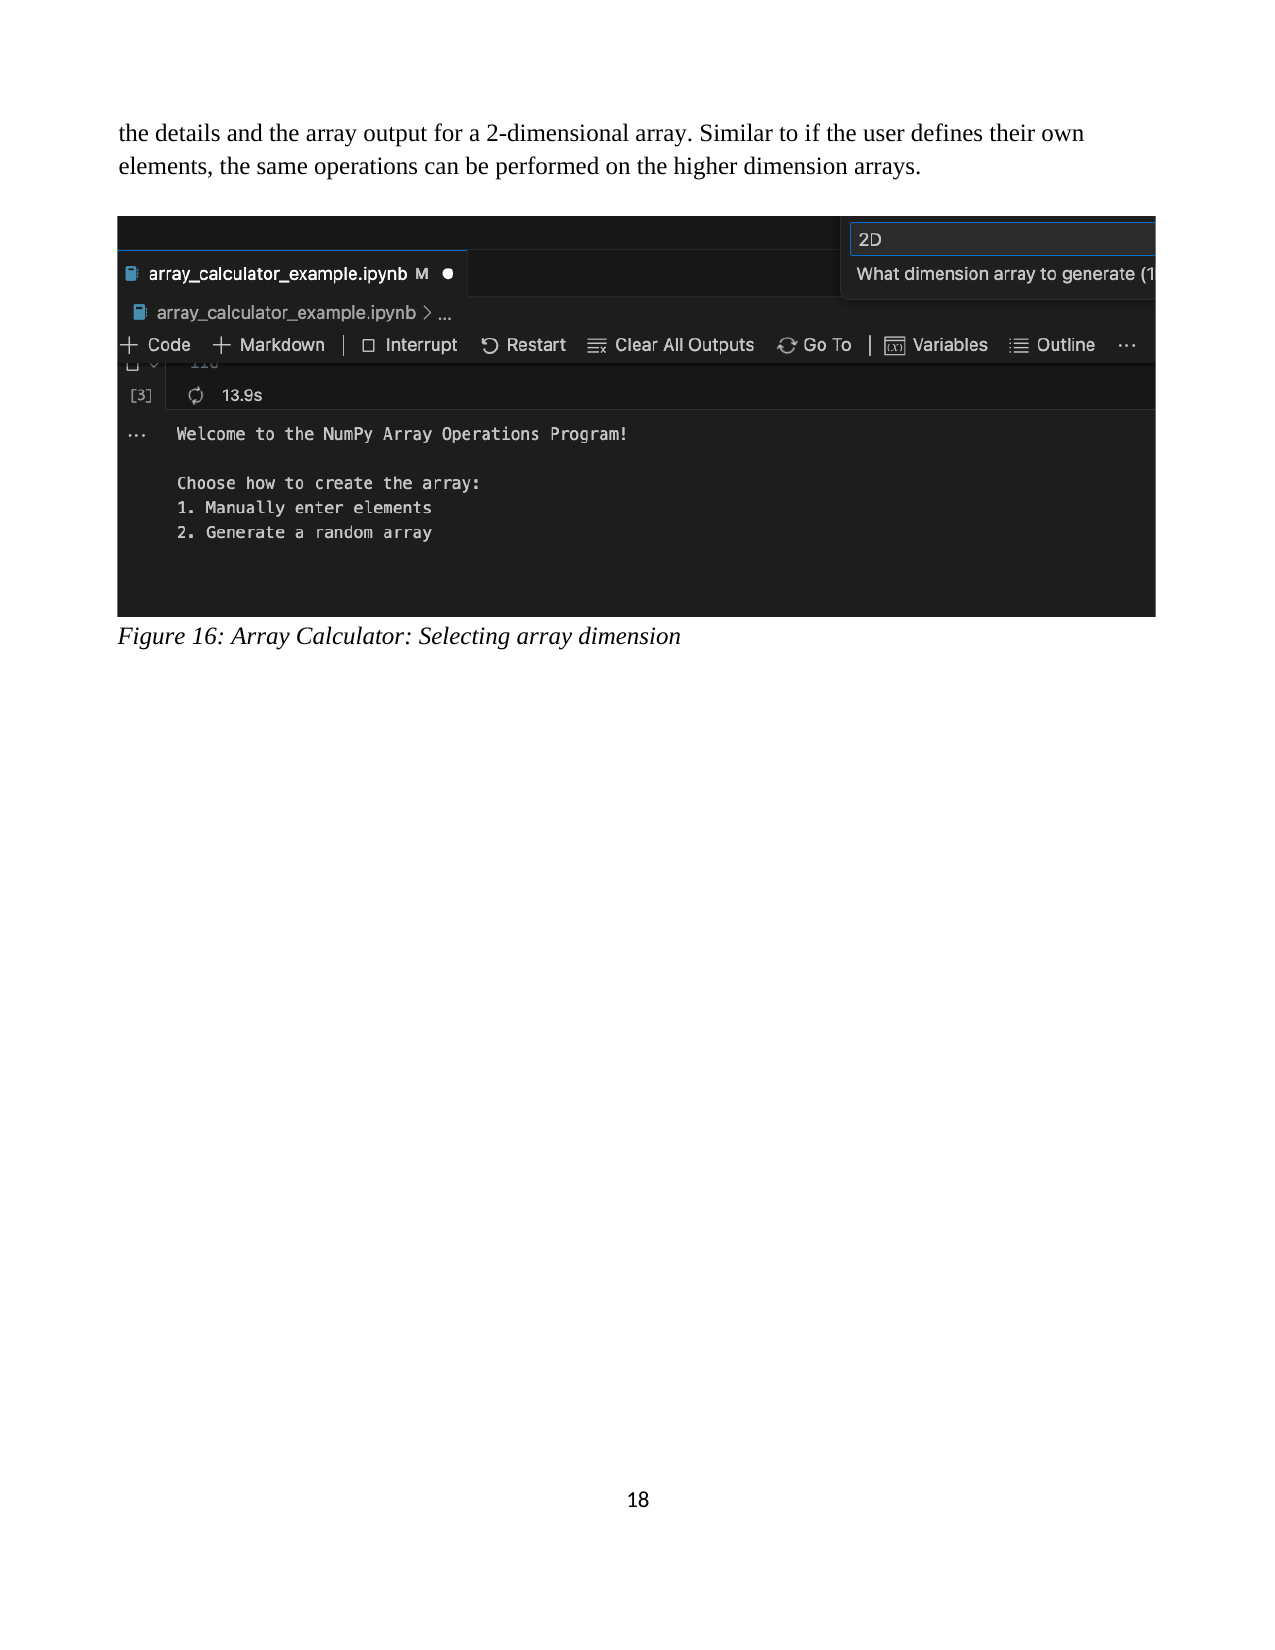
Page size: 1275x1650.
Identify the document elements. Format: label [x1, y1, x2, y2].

picture [117, 216, 1156, 617]
text [118, 118, 1157, 180]
